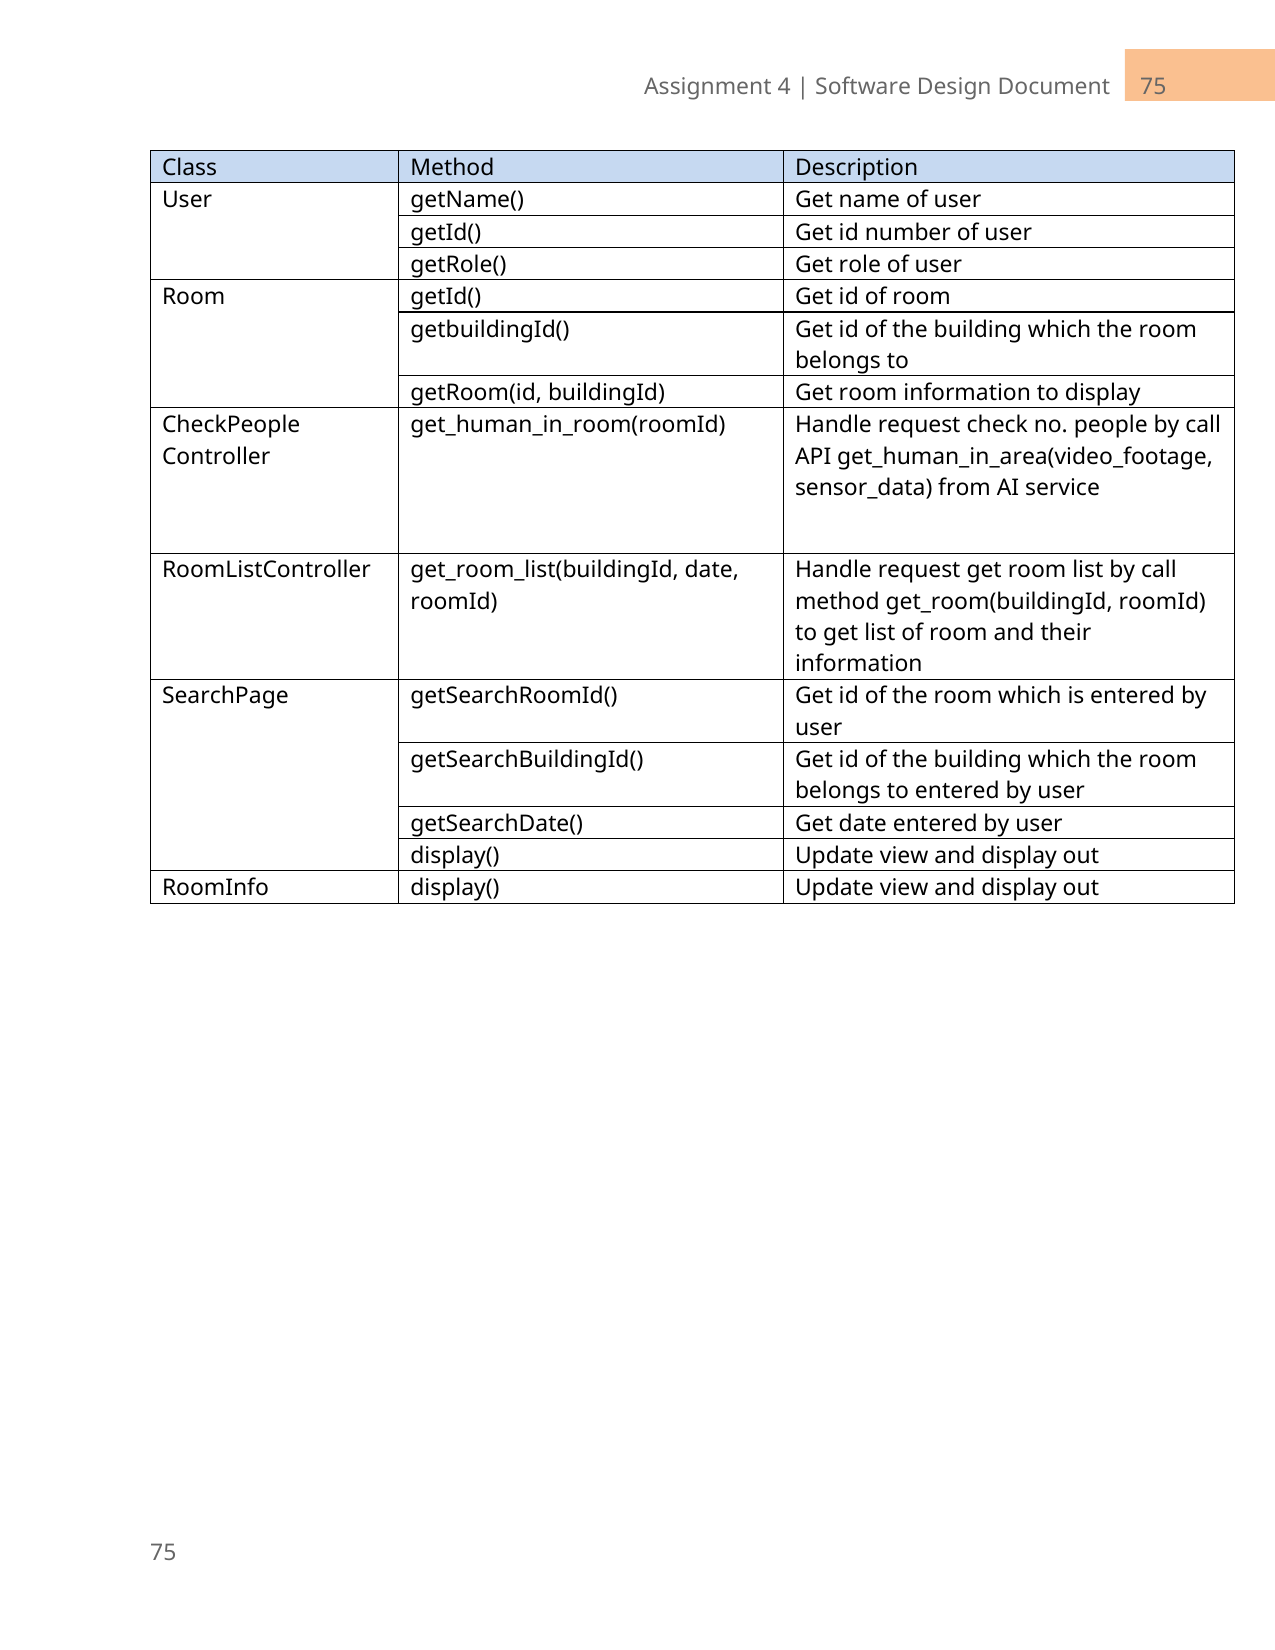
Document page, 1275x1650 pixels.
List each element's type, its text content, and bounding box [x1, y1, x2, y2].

table_cell Get id of the room which is entered by user [784, 680, 1234, 742]
table_cell getSearchRoomId() [399, 680, 783, 742]
table_cell Get id of the building which the room belongs to entered by user [784, 743, 1234, 806]
table_cell Get date entered by user [784, 807, 1234, 838]
table_cell Get id number of user [784, 216, 1234, 247]
table_cell getId() [399, 280, 783, 311]
table_cell getSearchDate() [399, 807, 783, 838]
table_cell Get id of room [784, 280, 1234, 311]
table_cell getSearchBuildingId() [399, 743, 783, 806]
table_cell Update view and display out [784, 839, 1234, 870]
table_cell display() [399, 839, 783, 870]
table_cell Handle request check no. people by call API get_human_in_area(video_footage, sensor_data) from AI service [784, 408, 1234, 552]
table_cell Get id of the building which the room belongs to [784, 313, 1234, 375]
table_cell getName() [399, 183, 783, 214]
table_cell get_human_in_room(roomId) [399, 408, 783, 552]
table_cell Get room information to display [784, 376, 1234, 407]
table_header Method [399, 151, 783, 182]
table_header Class [151, 151, 398, 182]
table_cell display() [399, 871, 783, 902]
table_cell getRole() [399, 248, 783, 279]
table_cell Handle request get room list by call method get_room(buildingId, roomId) to get list of room and their information [784, 554, 1234, 678]
table_cell Get name of user [784, 183, 1234, 214]
table_cell User [151, 183, 398, 279]
table_cell getId() [399, 216, 783, 247]
table_cell get_room_list(buildingId, date, roomId) [399, 554, 783, 678]
table_cell Update view and display out [784, 871, 1234, 902]
table_cell Get role of user [784, 248, 1234, 279]
table_header Description [784, 151, 1234, 182]
table_cell RoomInfo [151, 871, 398, 902]
table_cell getRoom(id, buildingId) [399, 376, 783, 407]
table_cell CheckPeople Controller [151, 408, 398, 552]
table_cell getbuildingId() [399, 313, 783, 375]
table_cell SearchPage [151, 680, 398, 870]
table_cell Room [151, 280, 398, 407]
table_cell RoomListController [151, 554, 398, 678]
